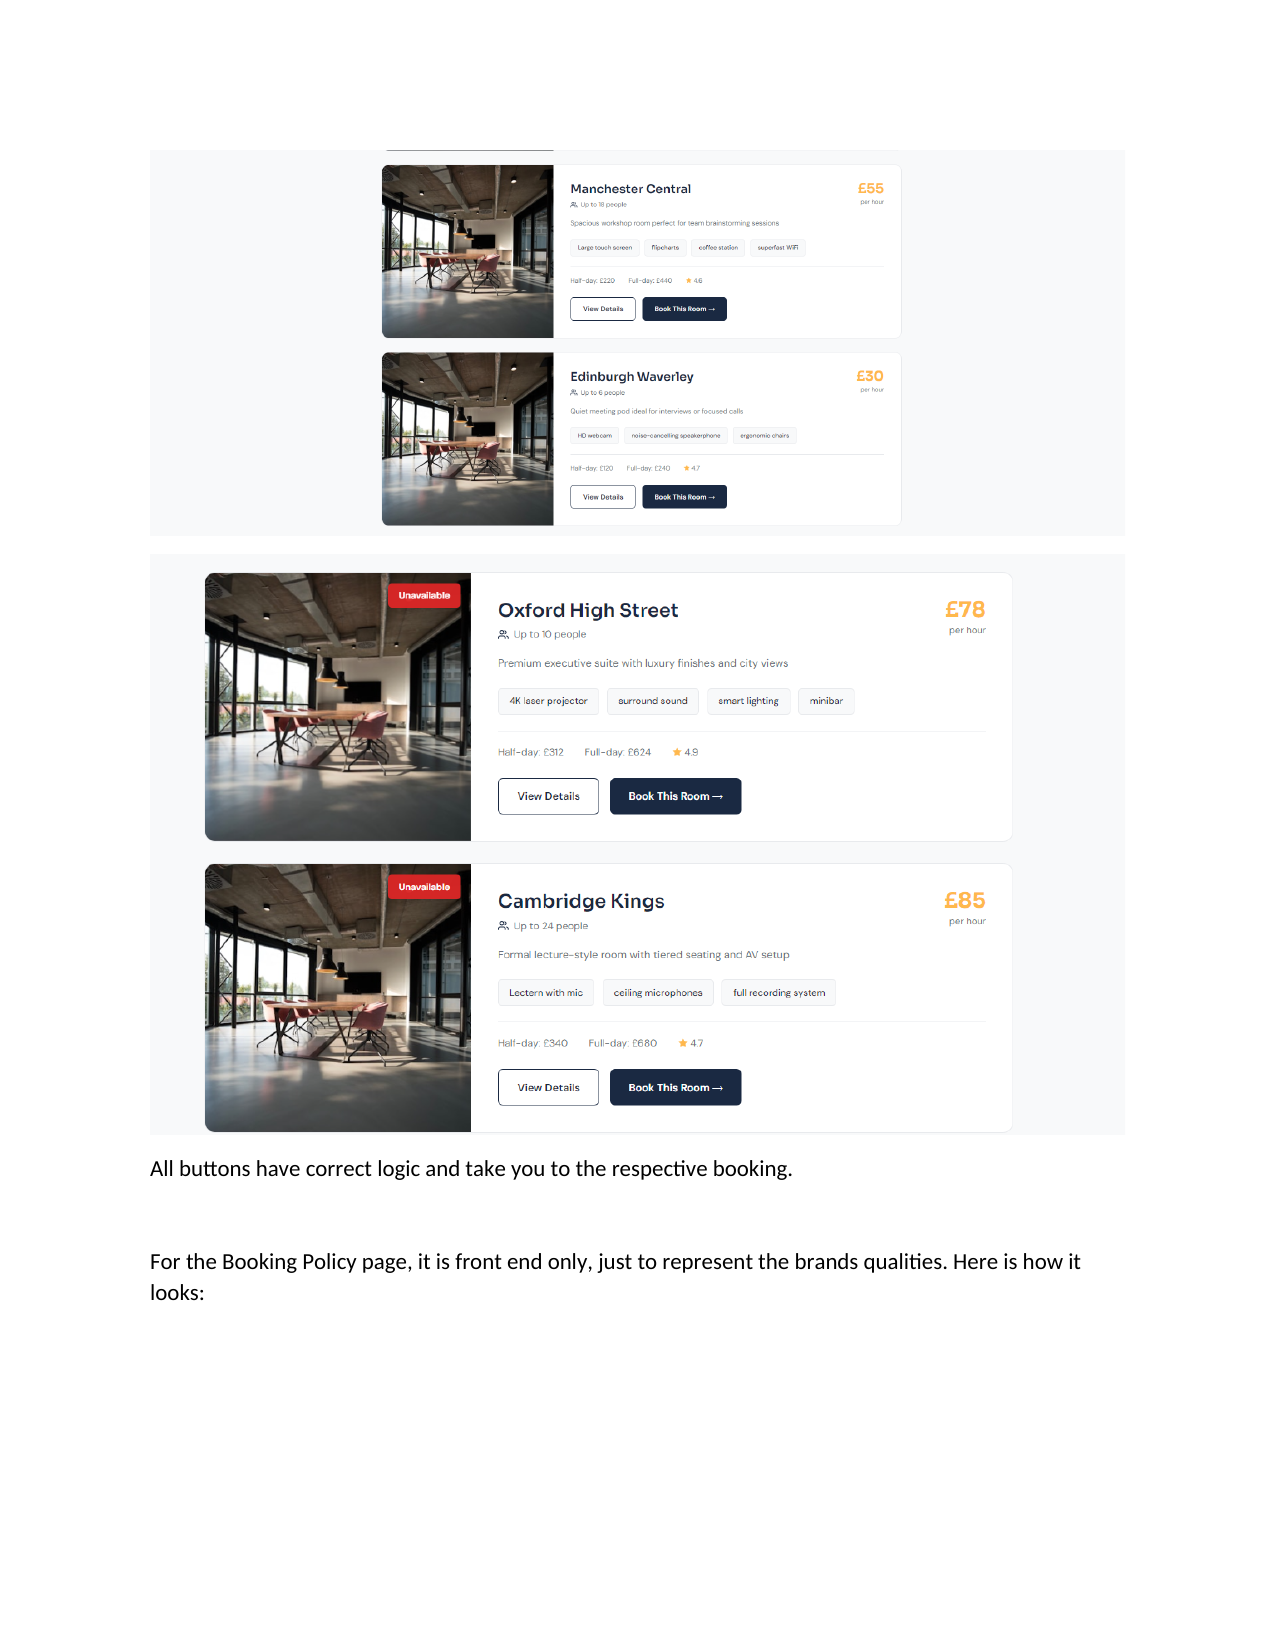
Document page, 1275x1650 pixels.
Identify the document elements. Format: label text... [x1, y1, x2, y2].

picture [150, 554, 1125, 1135]
text For the Booking Policy page, it is front end only, just to represent the brands qualities. Here is how it looks: [150, 1247, 1125, 1306]
picture [150, 150, 1125, 536]
text All buttons have correct logic and take you to the respective booking. [150, 1154, 1125, 1182]
